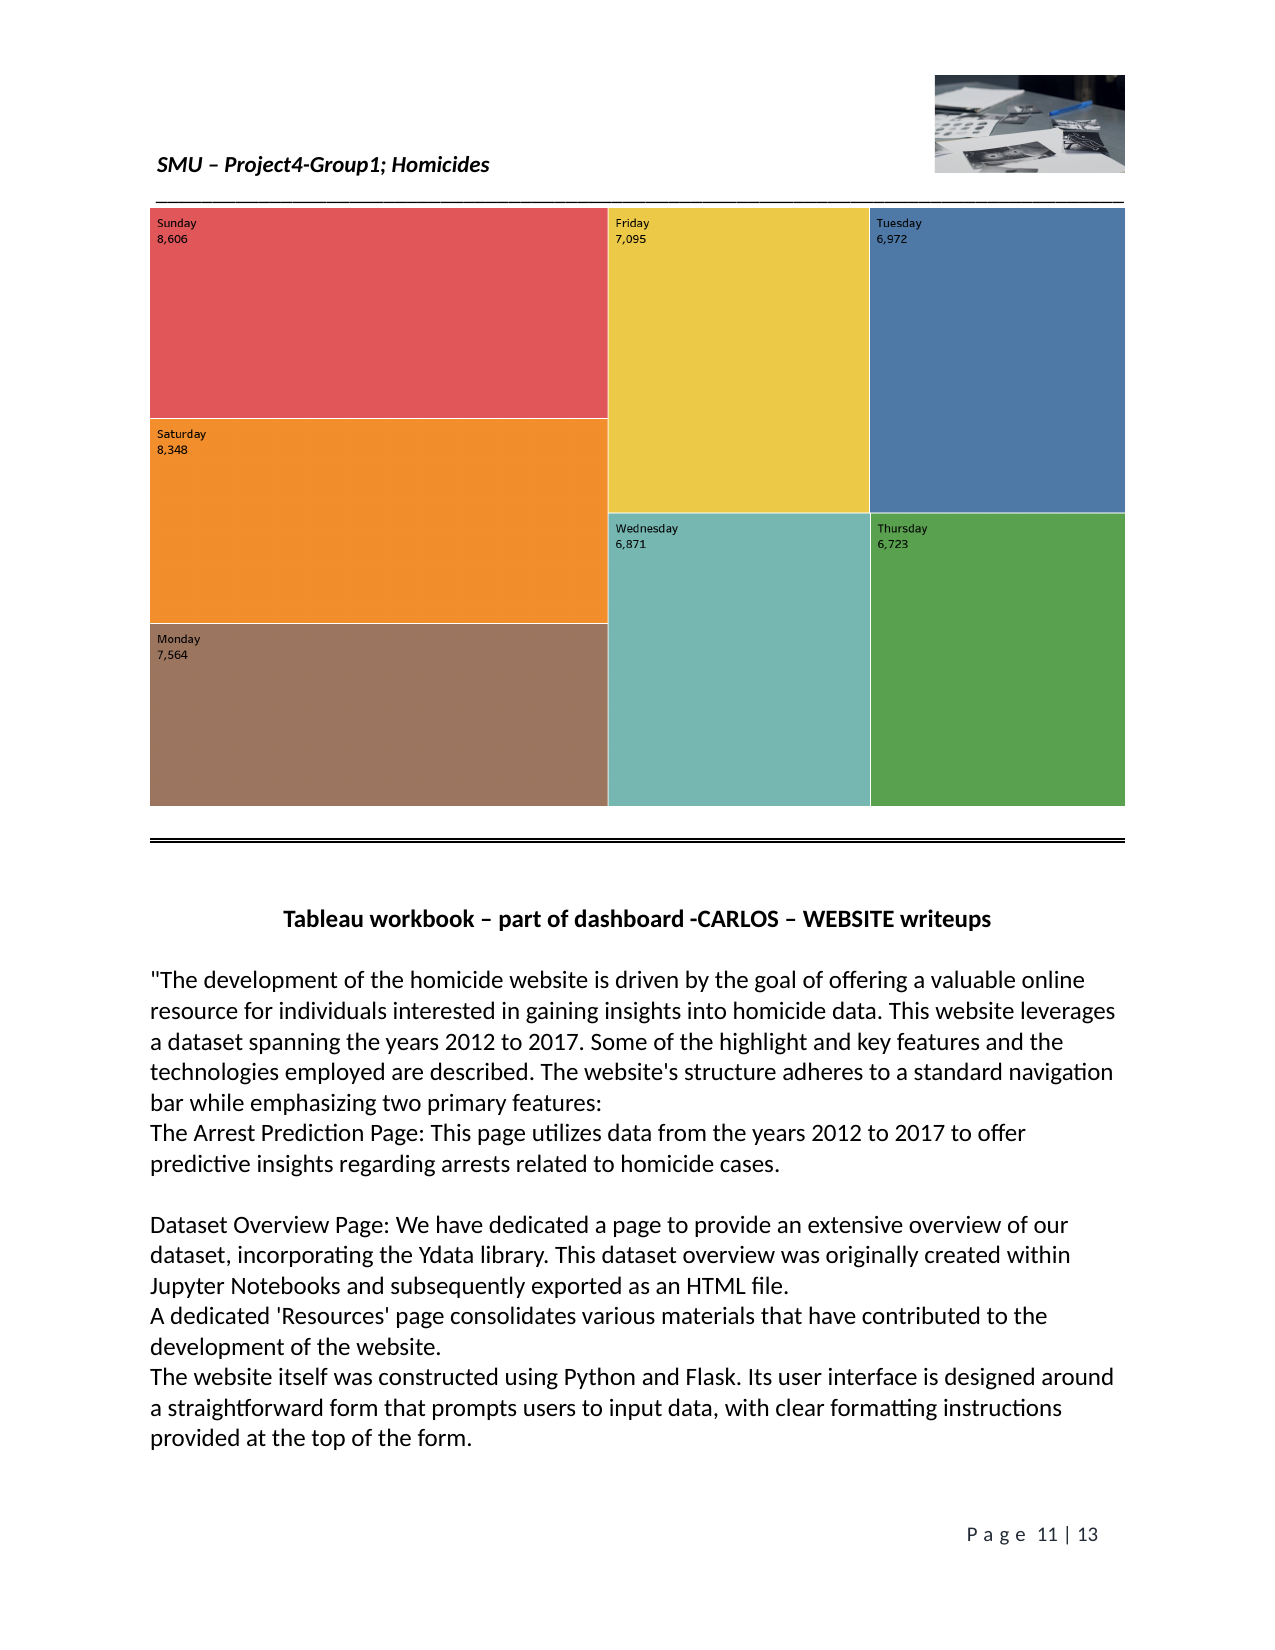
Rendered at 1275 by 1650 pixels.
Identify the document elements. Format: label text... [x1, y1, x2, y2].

text The website itself was constructed using Python and Flask. Its user interface is designed around a straightforward form that prompts users to input data, with clear formatting instructions provided at the top of the form. [150, 1361, 1125, 1453]
picture [150, 206, 1125, 806]
text "The development of the homicide website is driven by the goal of offering a valuable online resource for individuals interested in gaining insights into homicide data. This website leverages a dataset spanning the years 2012 to 2017. Some of the highlight and key features and the technologies employed are described. The website's structure adheres to a standard navigation bar while emphasizing two primary features: [150, 965, 1125, 1117]
picture [934, 75, 1125, 173]
text A dedicated 'Resources' page consolidates various materials that have contributed to the development of the website. [150, 1300, 1125, 1361]
text Tableau workbook – part of dashboard -CARLOS – WEBSITE writeups [150, 904, 1125, 934]
text The Arrest Prediction Page: This page utilizes data from the years 2012 to 2017 to offer predictive insights regarding arrests related to homicide cases. [150, 1117, 1125, 1178]
text Dataset Overview Page: We have dedicated a page to provide an extensive overview of our dataset, incorporating the Ydata library. This dataset overview was originally created within Jupyter Notebooks and subsequently exported as an HTML file. [150, 1209, 1125, 1300]
